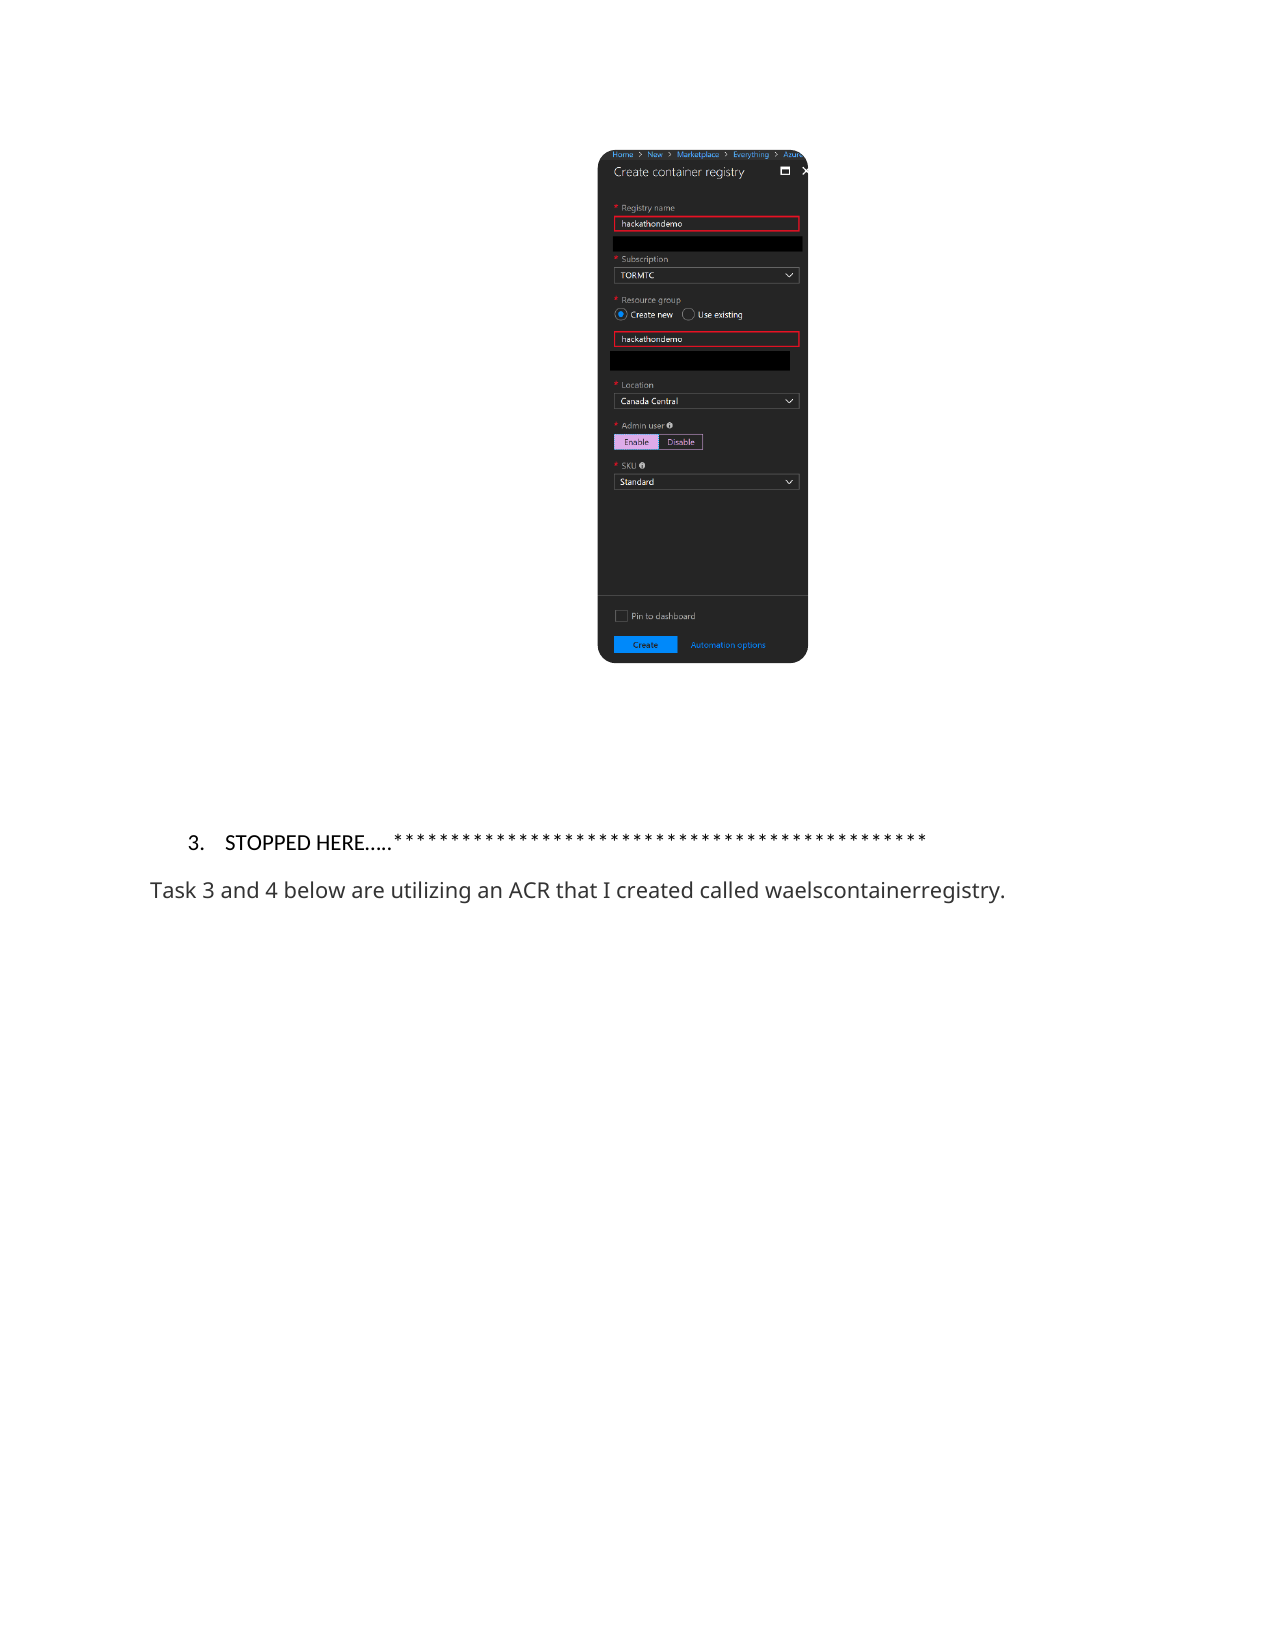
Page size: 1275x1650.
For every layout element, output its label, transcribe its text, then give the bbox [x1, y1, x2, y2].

list STOPPED HERE…..*********************************************** [187, 828, 1255, 856]
text Task 3 and 4 below are utilizing an ACR that I created called waelscontainerregistry. [150, 875, 1255, 905]
picture [597, 149, 809, 664]
